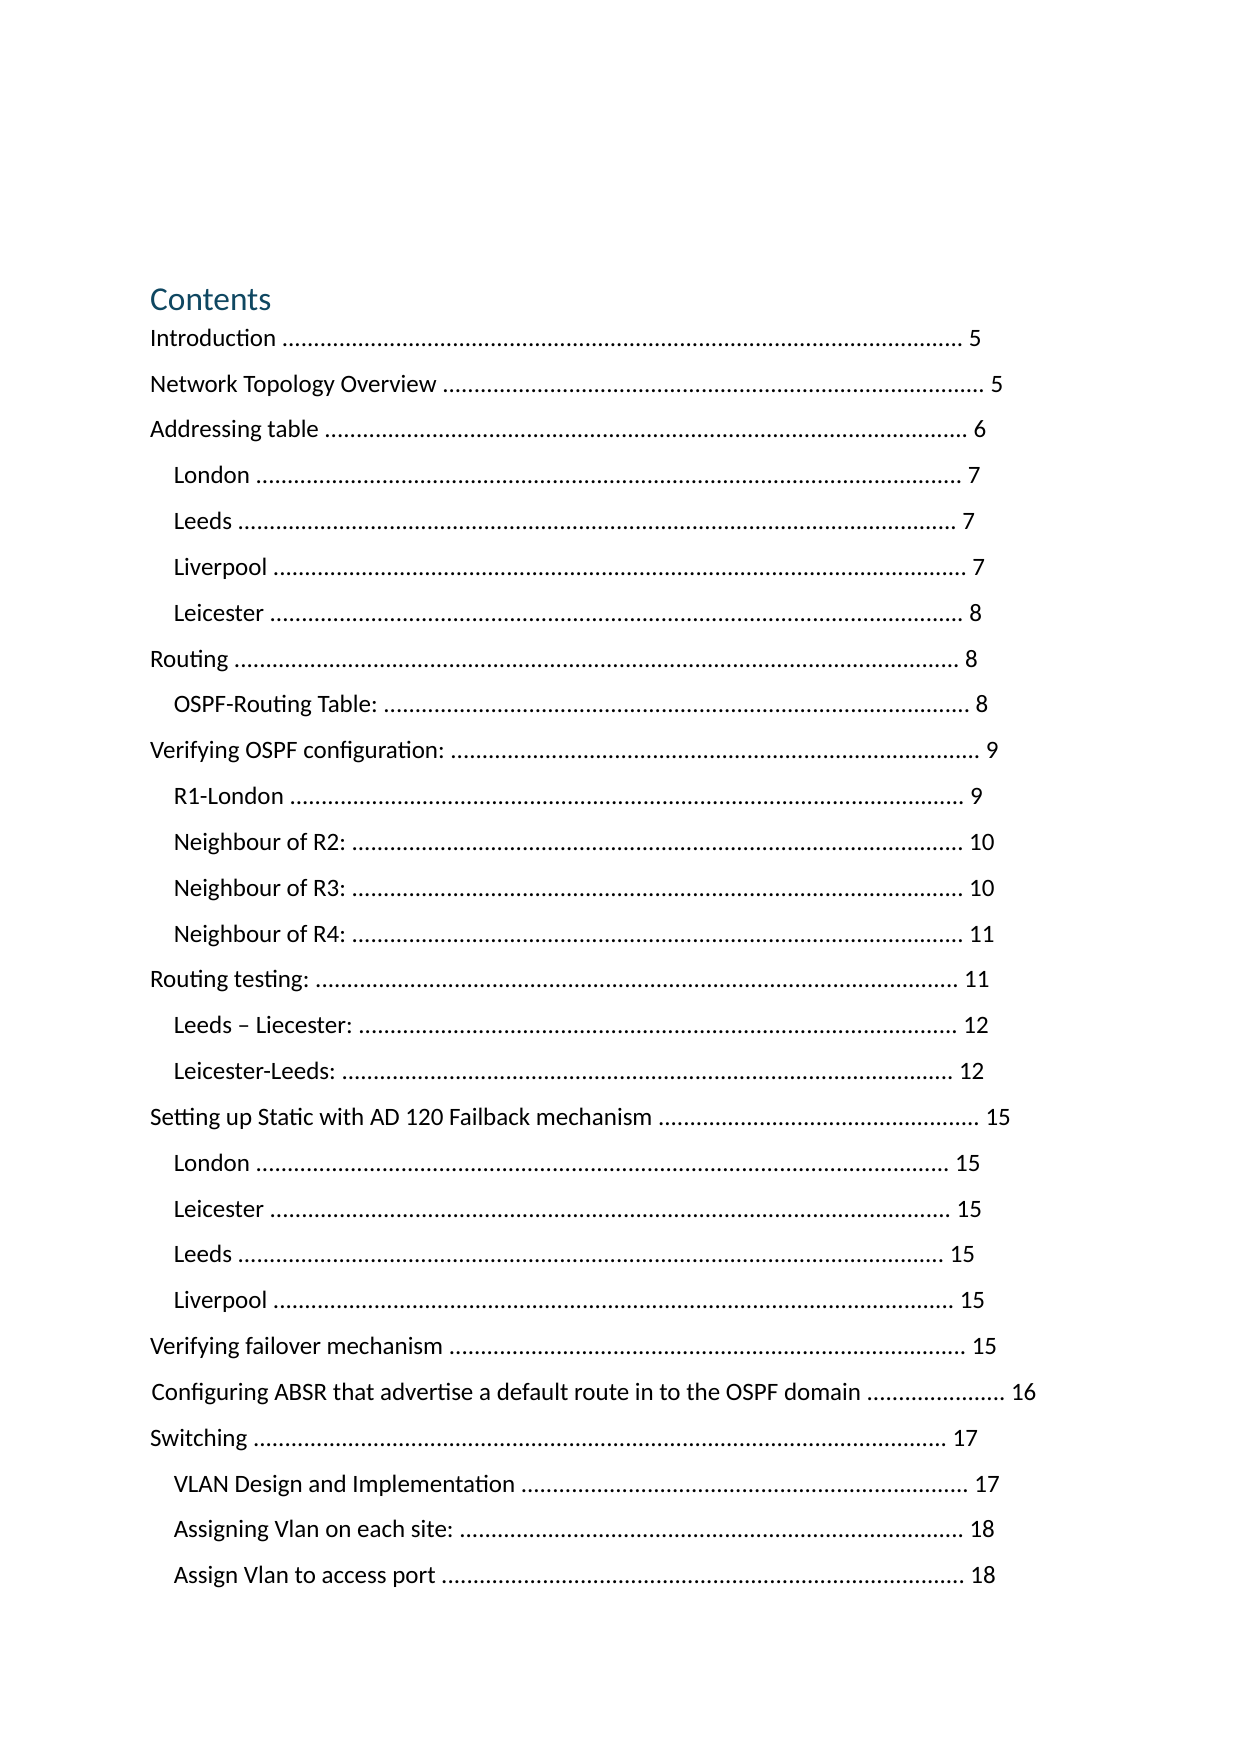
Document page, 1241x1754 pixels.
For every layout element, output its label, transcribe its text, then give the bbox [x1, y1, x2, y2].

text Assigning Vlan on each site: ................................................................................ 18 [173, 1514, 1096, 1544]
text Neighbour of R3: ................................................................................................. 10 [173, 872, 1096, 902]
text Network Topology Overview ...................................................................................... 5 [150, 368, 1096, 398]
text Leeds .................................................................................................................. 7 [173, 505, 1096, 536]
text Introduction ............................................................................................................ 5 [150, 322, 1096, 352]
text Leicester ............................................................................................................ 15 [173, 1193, 1096, 1223]
text Leeds – Liecester: ............................................................................................... 12 [173, 1009, 1096, 1040]
text Contents [150, 278, 1096, 319]
text Neighbour of R2: ................................................................................................. 10 [173, 826, 1096, 857]
text Liverpool .............................................................................................................. 7 [173, 551, 1096, 582]
text Leicester-Leeds: ................................................................................................. 12 [173, 1055, 1096, 1086]
text Switching .............................................................................................................. 17 [150, 1422, 1096, 1452]
text London ................................................................................................................ 7 [173, 459, 1096, 490]
text Setting up Static with AD 120 Failback mechanism ................................................... 15 [150, 1101, 1096, 1132]
text Configuring ABSR that advertise a default route in to the OSPF domain ...................... 16 [151, 1376, 1089, 1407]
text VLAN Design and Implementation ....................................................................... 17 [173, 1468, 1096, 1498]
text R1-London ........................................................................................................... 9 [173, 780, 1096, 811]
text Verifying OSPF configuration: .................................................................................... 9 [150, 734, 1096, 765]
text London .............................................................................................................. 15 [173, 1147, 1096, 1177]
text Assign Vlan to access port ................................................................................... 18 [173, 1559, 1096, 1590]
text Routing ................................................................................................................... 8 [150, 643, 1096, 673]
text Verifying failover mechanism .................................................................................. 15 [150, 1330, 1096, 1361]
text Addressing table ...................................................................................................... 6 [150, 413, 1096, 444]
text Leicester .............................................................................................................. 8 [173, 597, 1096, 627]
text Leeds ................................................................................................................ 15 [173, 1238, 1096, 1269]
text Liverpool ............................................................................................................ 15 [173, 1284, 1096, 1315]
text Routing testing: ...................................................................................................... 11 [150, 963, 1096, 994]
text OSPF-Routing Table: ............................................................................................. 8 [173, 688, 1096, 719]
text Neighbour of R4: ................................................................................................. 11 [173, 918, 1096, 948]
